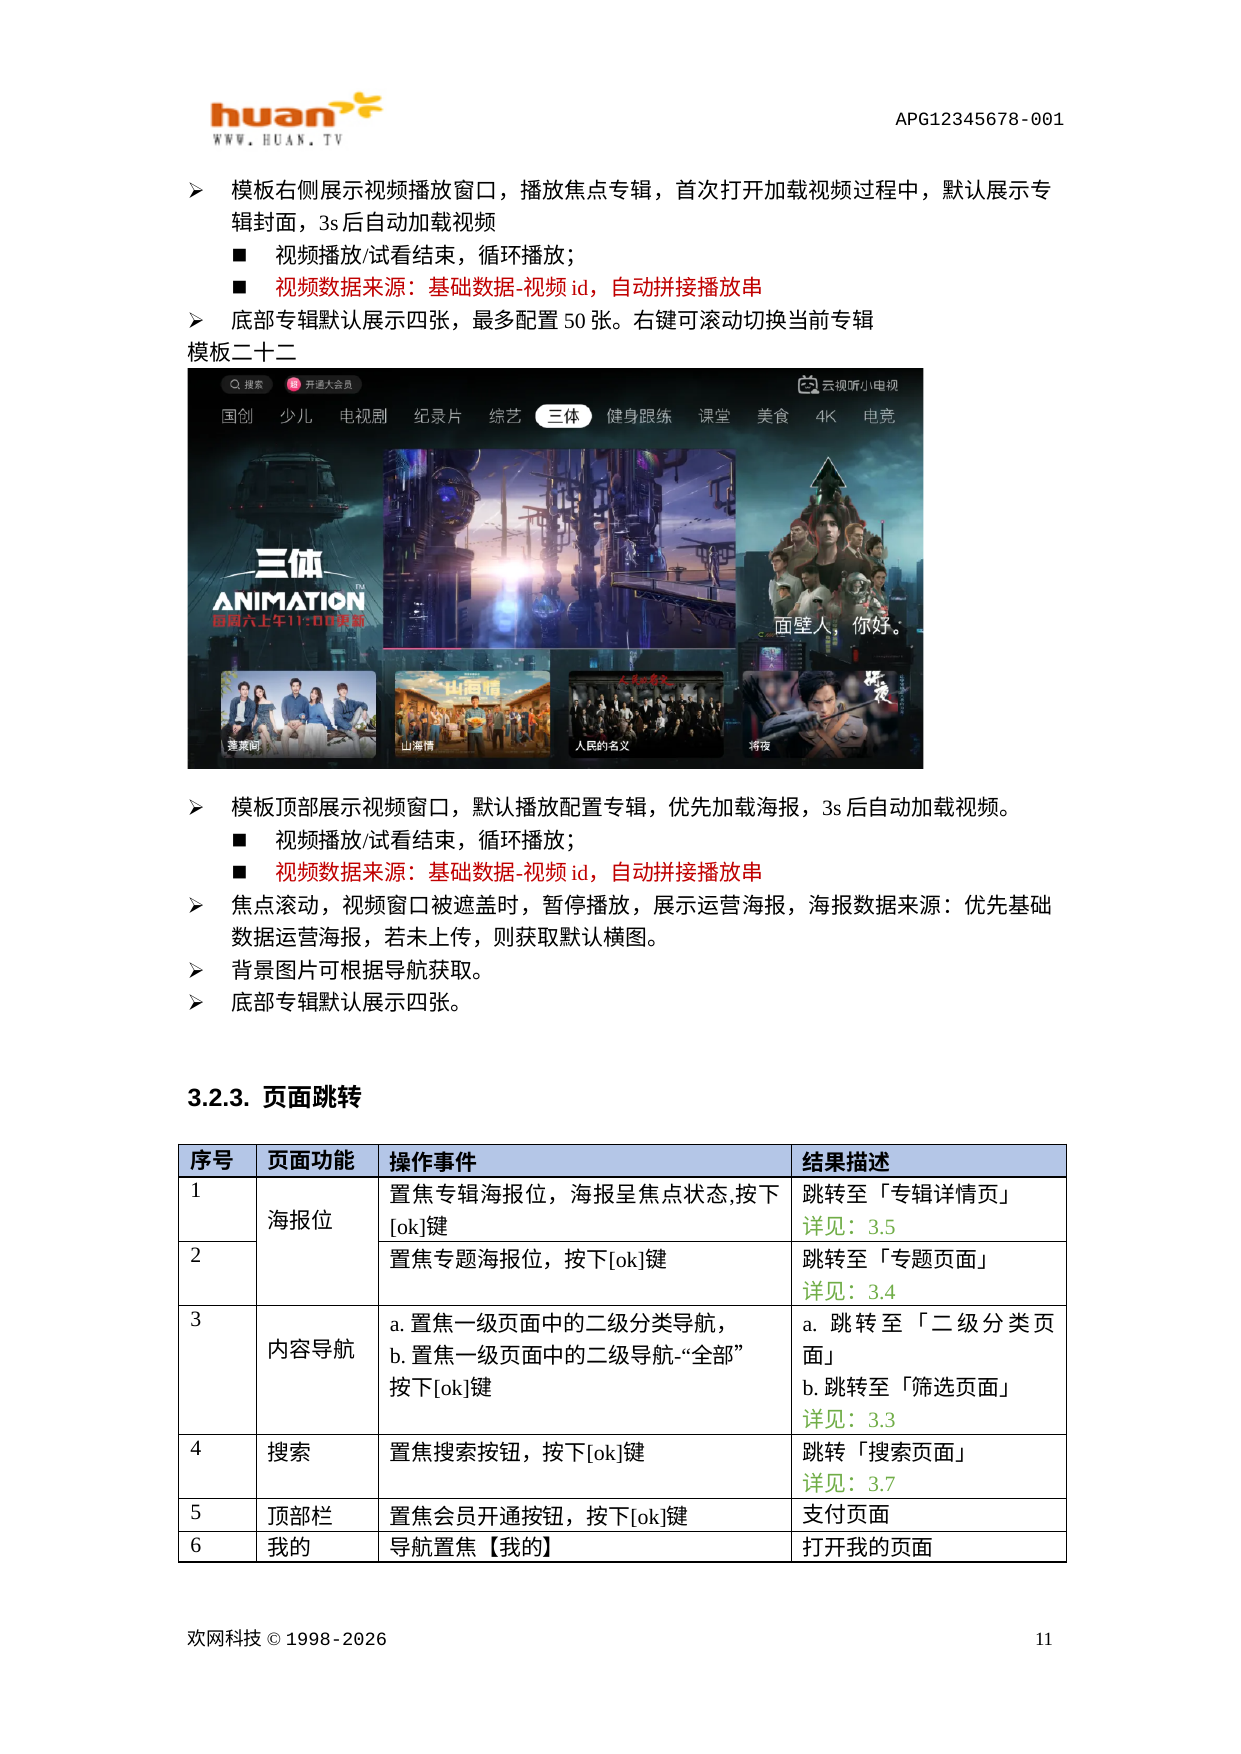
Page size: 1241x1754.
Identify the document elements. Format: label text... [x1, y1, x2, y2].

picture [198, 88, 393, 152]
table_header 结果描述 [792, 1145, 1066, 1176]
list 视频数据来源：基础数据-视频id，自动拼接播放串 [231, 271, 1053, 303]
list 模板二十二 [187, 336, 1053, 368]
table_cell 导航置焦【我的】 [379, 1532, 791, 1561]
picture [187, 368, 924, 769]
table_cell 海报位 [257, 1178, 378, 1305]
table_cell 置焦搜索按钮，按下[ok]键 [379, 1435, 791, 1498]
table_cell 搜索 [257, 1435, 378, 1498]
table_cell 顶部栏 [257, 1499, 378, 1531]
table_cell 1 [179, 1178, 256, 1241]
table_header 序号 [179, 1145, 256, 1176]
table_cell 我的 [257, 1532, 378, 1561]
subtitle 页面跳转 [187, 1063, 1053, 1128]
table_cell 支付页面 [792, 1499, 1066, 1531]
table_cell 置焦一级页面中的二级分类导航， 置焦一级页面中的二级导航-“全部” 按下[ok]键 [379, 1306, 791, 1433]
list 模板右侧展示视频播放窗口，播放焦点专辑，首次打开加载视频过程中，默认展示专辑封面，3s后自动加载视频 [187, 173, 1053, 238]
table_cell 2 [179, 1242, 256, 1305]
table_cell 5 [179, 1499, 256, 1531]
table_cell 跳转至「专辑详情页」 详见：3.5 [792, 1178, 1066, 1241]
list 模板顶部展示视频窗口，默认播放配置专辑，优先加载海报，3s后自动加载视频。 [187, 791, 1053, 823]
table_header 页面功能 [257, 1145, 378, 1176]
table_cell 置焦会员开通按钮，按下[ok]键 [379, 1499, 791, 1531]
table_cell 跳转至「专题页面」 详见：3.4 [792, 1242, 1066, 1305]
table_cell 跳转「搜索页面」 详见：3.7 [792, 1435, 1066, 1498]
list 焦点滚动，视频窗口被遮盖时，暂停播放，展示运营海报，海报数据来源：优先基础数据运营海报，若未上传，则获取默认横图。 [187, 888, 1053, 953]
table_cell 内容导航 [257, 1306, 378, 1433]
table_cell 6 [179, 1532, 256, 1561]
table_cell a. 跳转至「二级分类页面」 b. 跳转至「筛选页面」 详见：3.3 [792, 1306, 1066, 1433]
list 视频播放/试看结束，循环播放； [231, 238, 1053, 271]
table_cell 置焦专辑海报位，海报呈焦点状态,按下[ok]键 [379, 1178, 791, 1241]
list 底部专辑默认展示四张。 [187, 986, 1053, 1018]
table_cell 置焦专题海报位，按下[ok]键 [379, 1242, 791, 1305]
table_cell 3 [179, 1306, 256, 1433]
table_header 操作事件 [379, 1145, 791, 1176]
list 视频数据来源：基础数据-视频id，自动拼接播放串 [231, 856, 1053, 888]
list 底部专辑默认展示四张，最多配置50张。右键可滚动切换当前专辑 [187, 303, 1053, 336]
table_cell 打开我的页面 [792, 1532, 1066, 1561]
list 背景图片可根据导航获取。 [187, 953, 1053, 986]
table_cell 4 [179, 1435, 256, 1498]
list 视频播放/试看结束，循环播放； [231, 823, 1053, 856]
